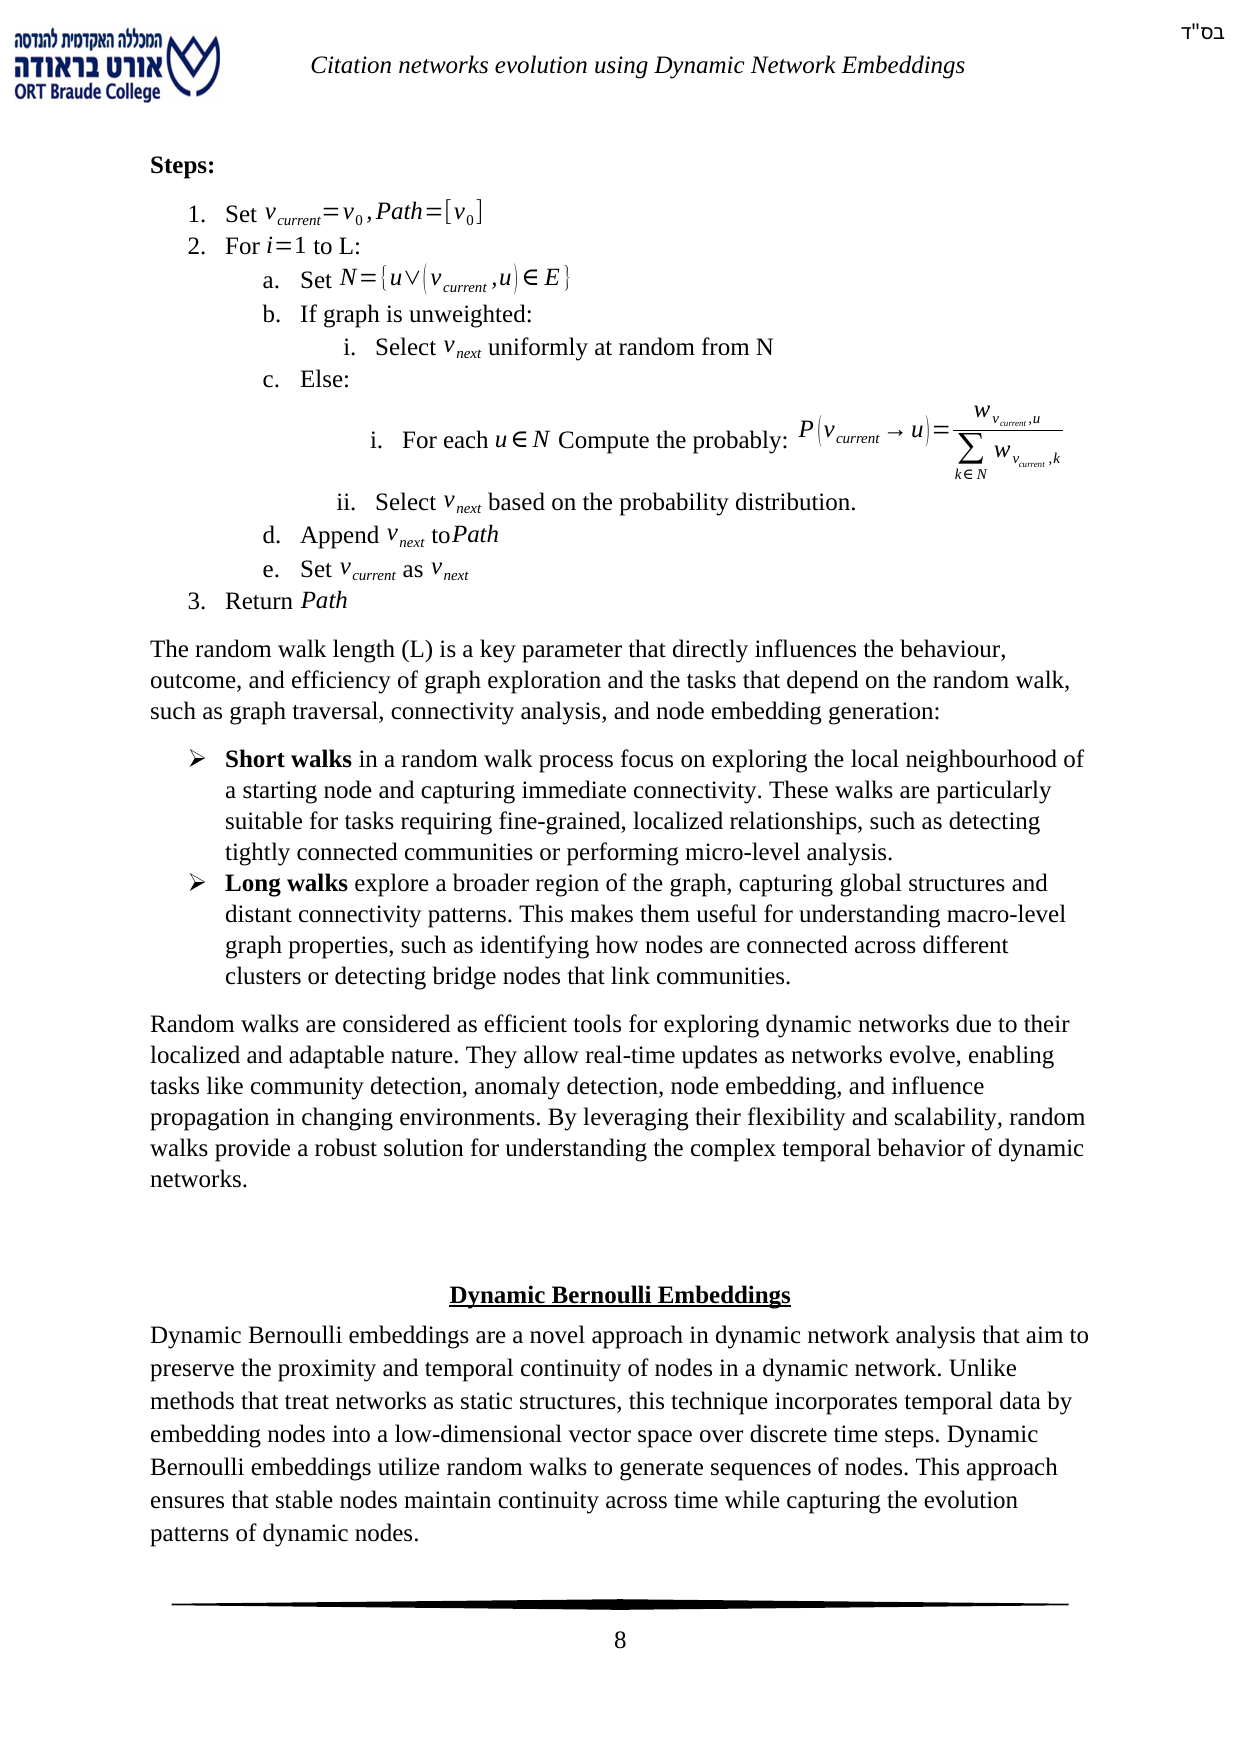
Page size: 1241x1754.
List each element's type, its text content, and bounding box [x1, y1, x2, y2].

list Long walks explore a broader region of the graph, capturing global structures and distant connectivity patterns. This makes them useful for understanding macro-level graph properties, such as identifying how nodes are connected across different clusters or detecting bridge nodes that link communities. [187, 868, 1090, 990]
text Random walks are considered as efficient tools for exploring dynamic networks due to their localized and adaptable nature. They allow real-time updates as networks evolve, enabling tasks like community detection, anomaly detection, node embedding, and influence propagation in changing environments. By leveraging their flexibility and scalability, random walks provide a robust solution for understanding the complex temporal behavior of dynamic networks. [150, 1009, 1090, 1193]
list Return [187, 586, 1090, 615]
text Steps: [150, 150, 1090, 179]
text Dynamic Bernoulli embeddings are a novel approach in dynamic network analysis that aim to preserve the proximity and temporal continuity of nodes in a dynamic network. Unlike methods that treat networks as static structures, this technique incorporates temporal data by embedding nodes into a low-dimensional vector space over discrete time steps. Dynamic Bernoulli embeddings utilize random walks to generate sequences of nodes. This approach ensures that stable nodes maintain continuity across time while capturing the evolution patterns of dynamic nodes. [150, 1320, 1090, 1547]
picture [12, 26, 221, 104]
text The random walk length (L) is a key parameter that directly influences the behaviour, outcome, and efficiency of graph exploration and the tasks that depend on the random walk, such as graph traversal, connectivity analysis, and node embedding generation: [150, 634, 1090, 725]
subtitle Dynamic Bernoulli Embeddings [150, 1280, 1090, 1309]
list Set [262, 262, 1090, 297]
list Set [187, 198, 1090, 229]
list Append to [262, 519, 1090, 550]
list Short walks in a random walk process focus on exploring the local neighbourhood of a starting node and capturing immediate connectivity. These walks are particularly suitable for tasks requiring fine-grained, localized relationships, such as detecting tightly connected communities or performing micro-level analysis. [187, 744, 1090, 866]
list For each Compute the probably: [356, 395, 1090, 483]
list If graph is unweighted: [262, 299, 1090, 328]
list For to L: [187, 231, 1090, 260]
list Set as [262, 553, 1090, 584]
list Else: [262, 364, 1090, 393]
list Select based on the probability distribution. [356, 485, 1090, 517]
list Select uniformly at random from N [356, 330, 1090, 362]
